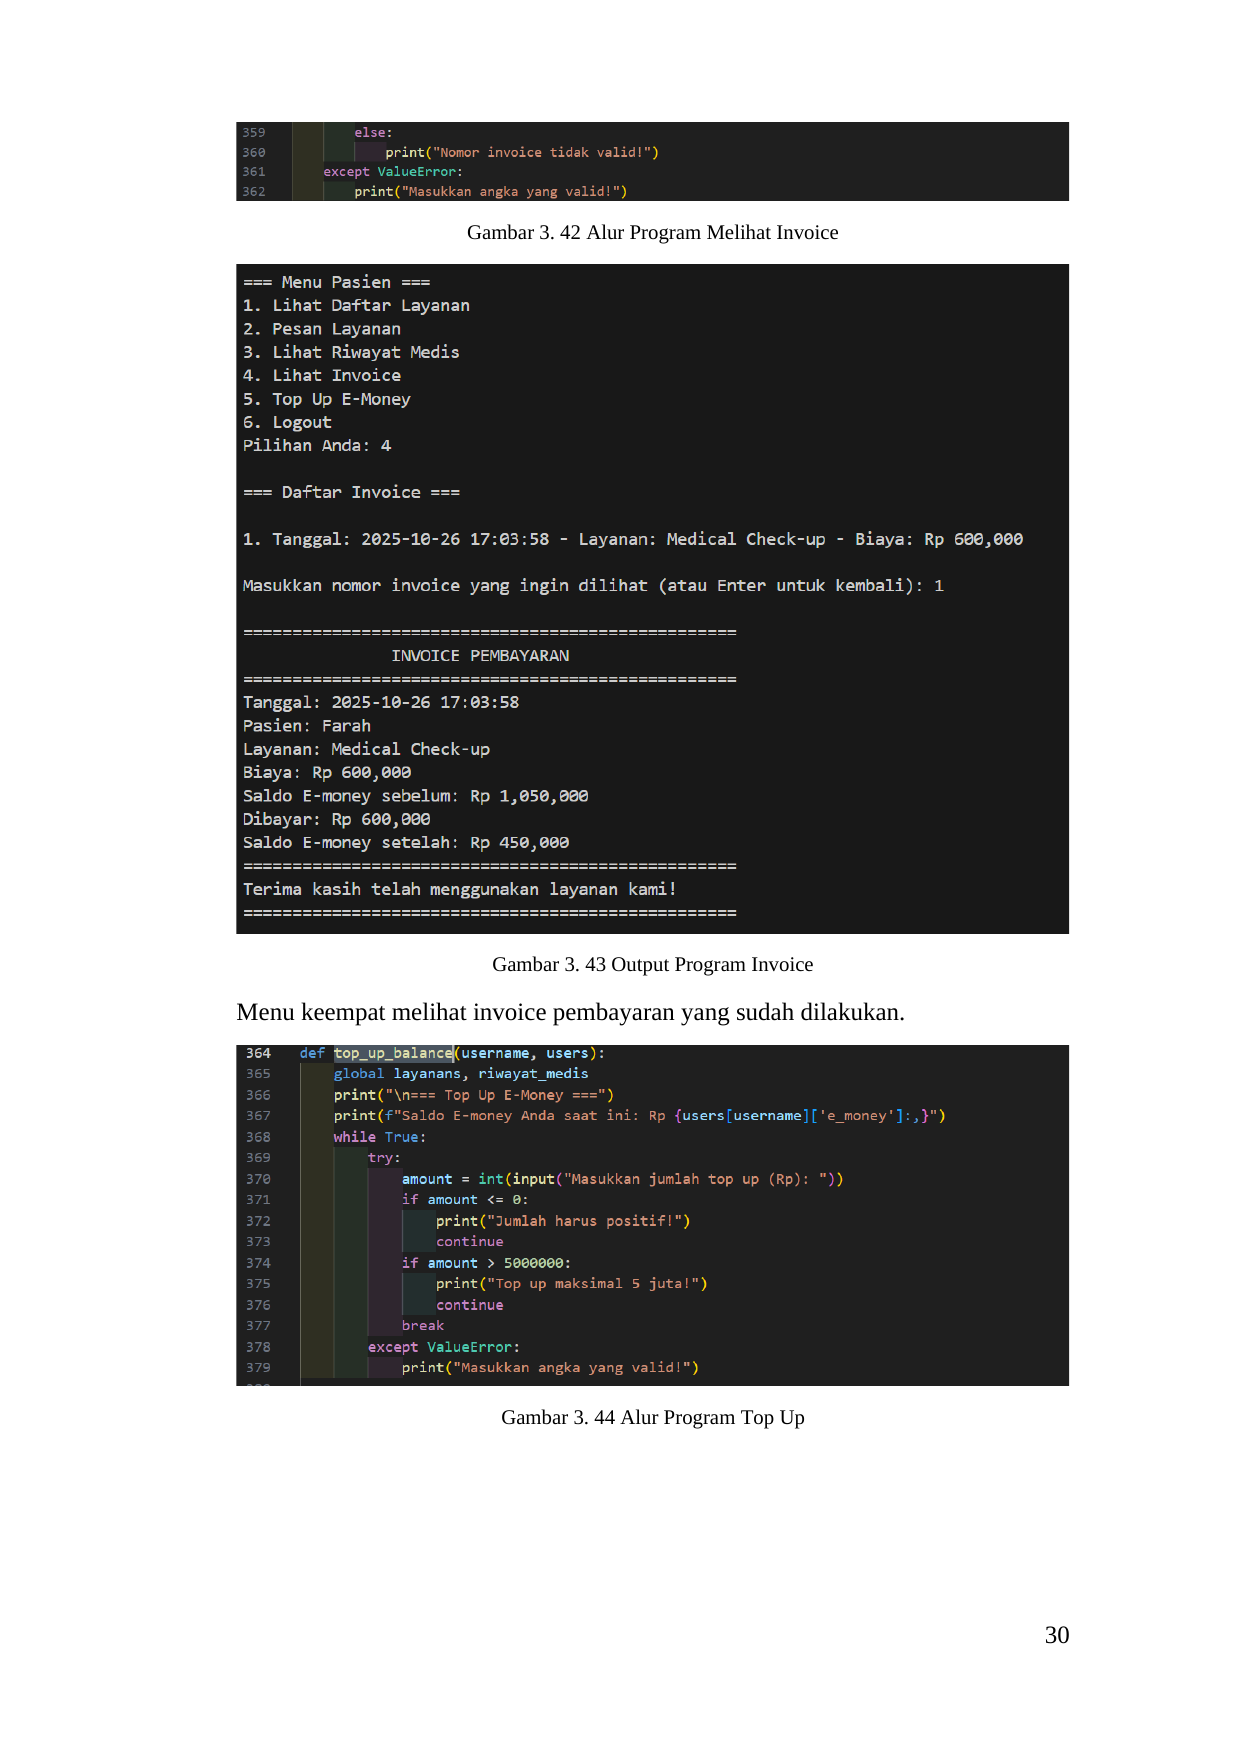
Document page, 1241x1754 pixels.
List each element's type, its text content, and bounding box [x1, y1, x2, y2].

picture [236, 122, 1070, 201]
picture [236, 1045, 1070, 1386]
text Menu keempat melihat invoice pembayaran yang sudah dilakukan. [236, 997, 1069, 1026]
picture [236, 264, 1070, 934]
